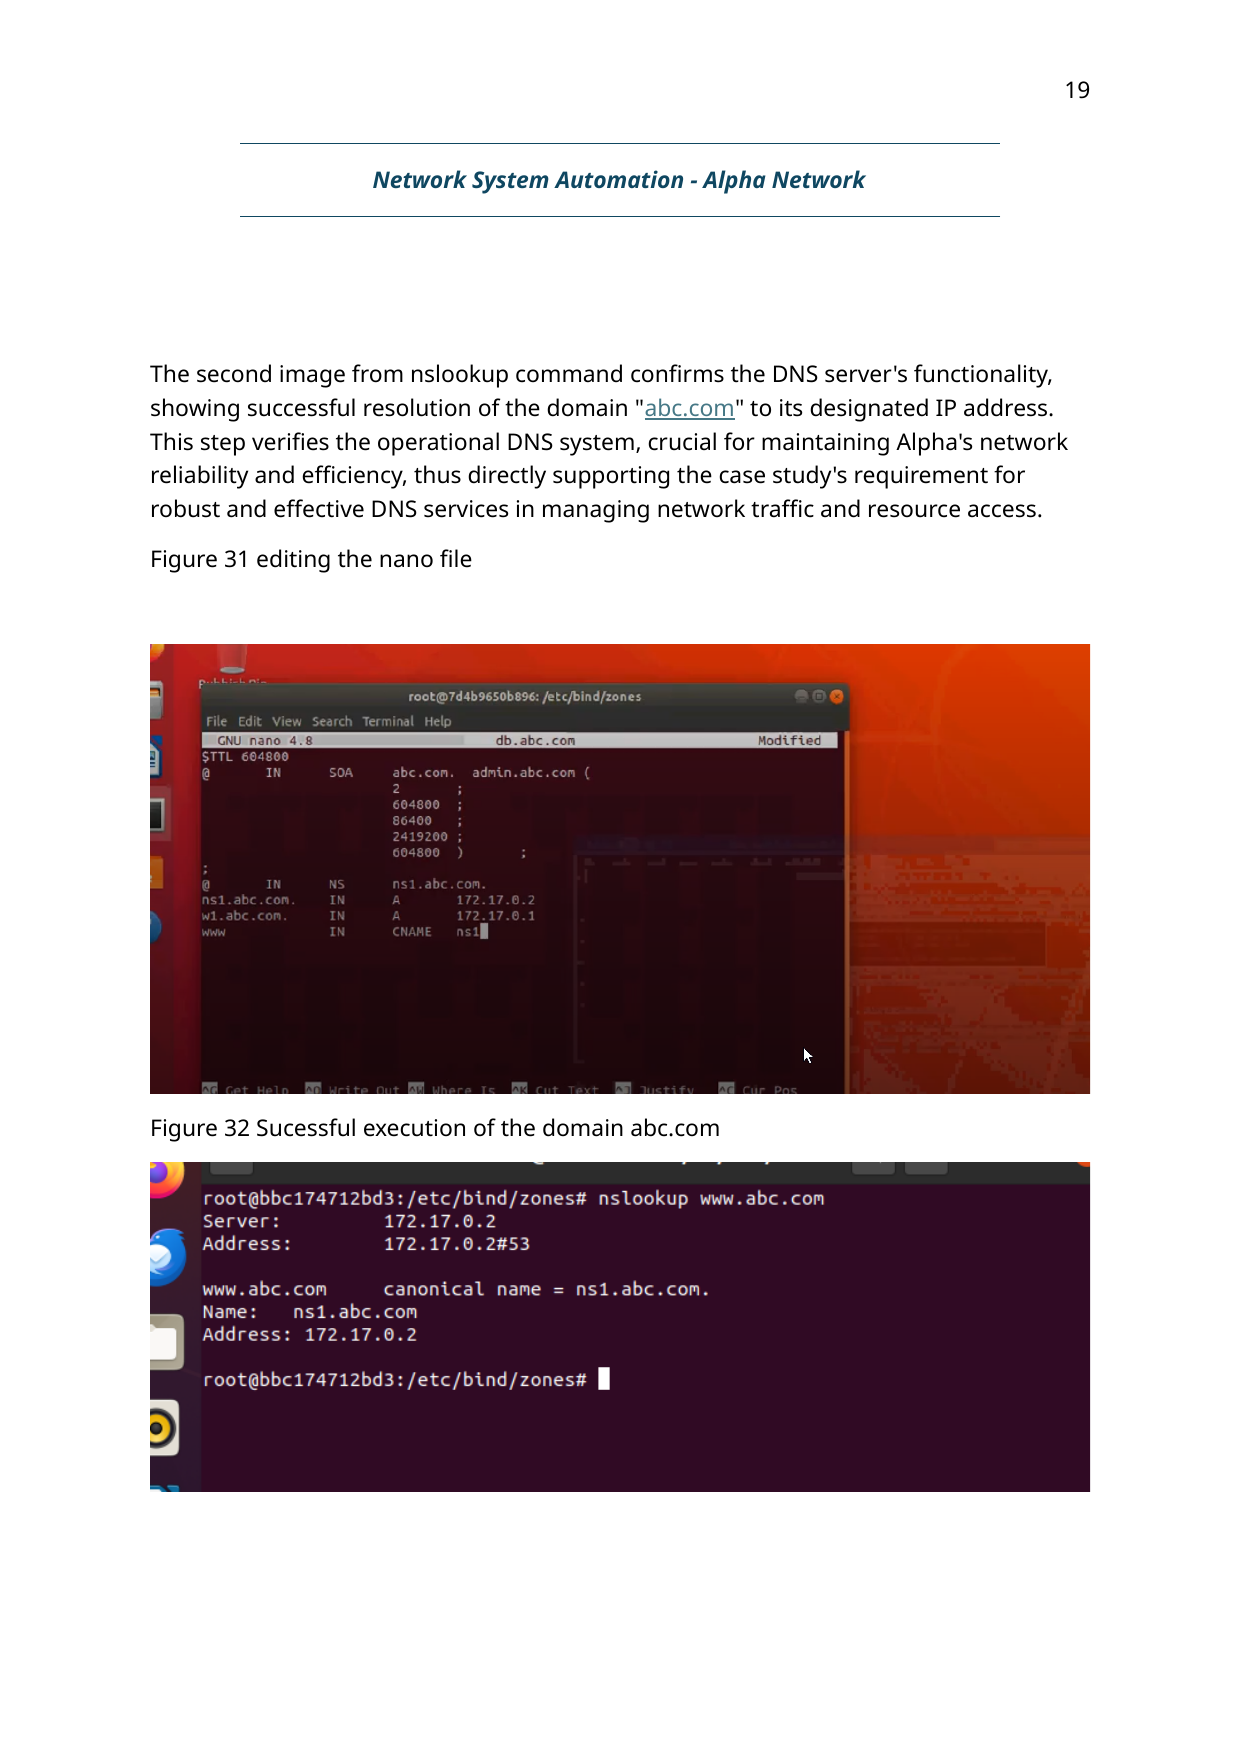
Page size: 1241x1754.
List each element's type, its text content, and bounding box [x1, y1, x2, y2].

picture [150, 644, 1091, 1094]
text The second image from nslookup command confirms the DNS server's functionality, showing successful resolution of the domain "abc.com" to its designated IP address. This step verifies the operational DNS system, crucial for maintaining Alpha's network reliability and efficiency, thus directly supporting the case study's requirement for robust and effective DNS services in managing network traffic and resource access. [150, 358, 1090, 524]
text Figure 31 editing the nano file [150, 543, 1090, 574]
picture [150, 1162, 1091, 1492]
text Figure 32 Sucessful execution of the domain abc.com [150, 1112, 1090, 1143]
